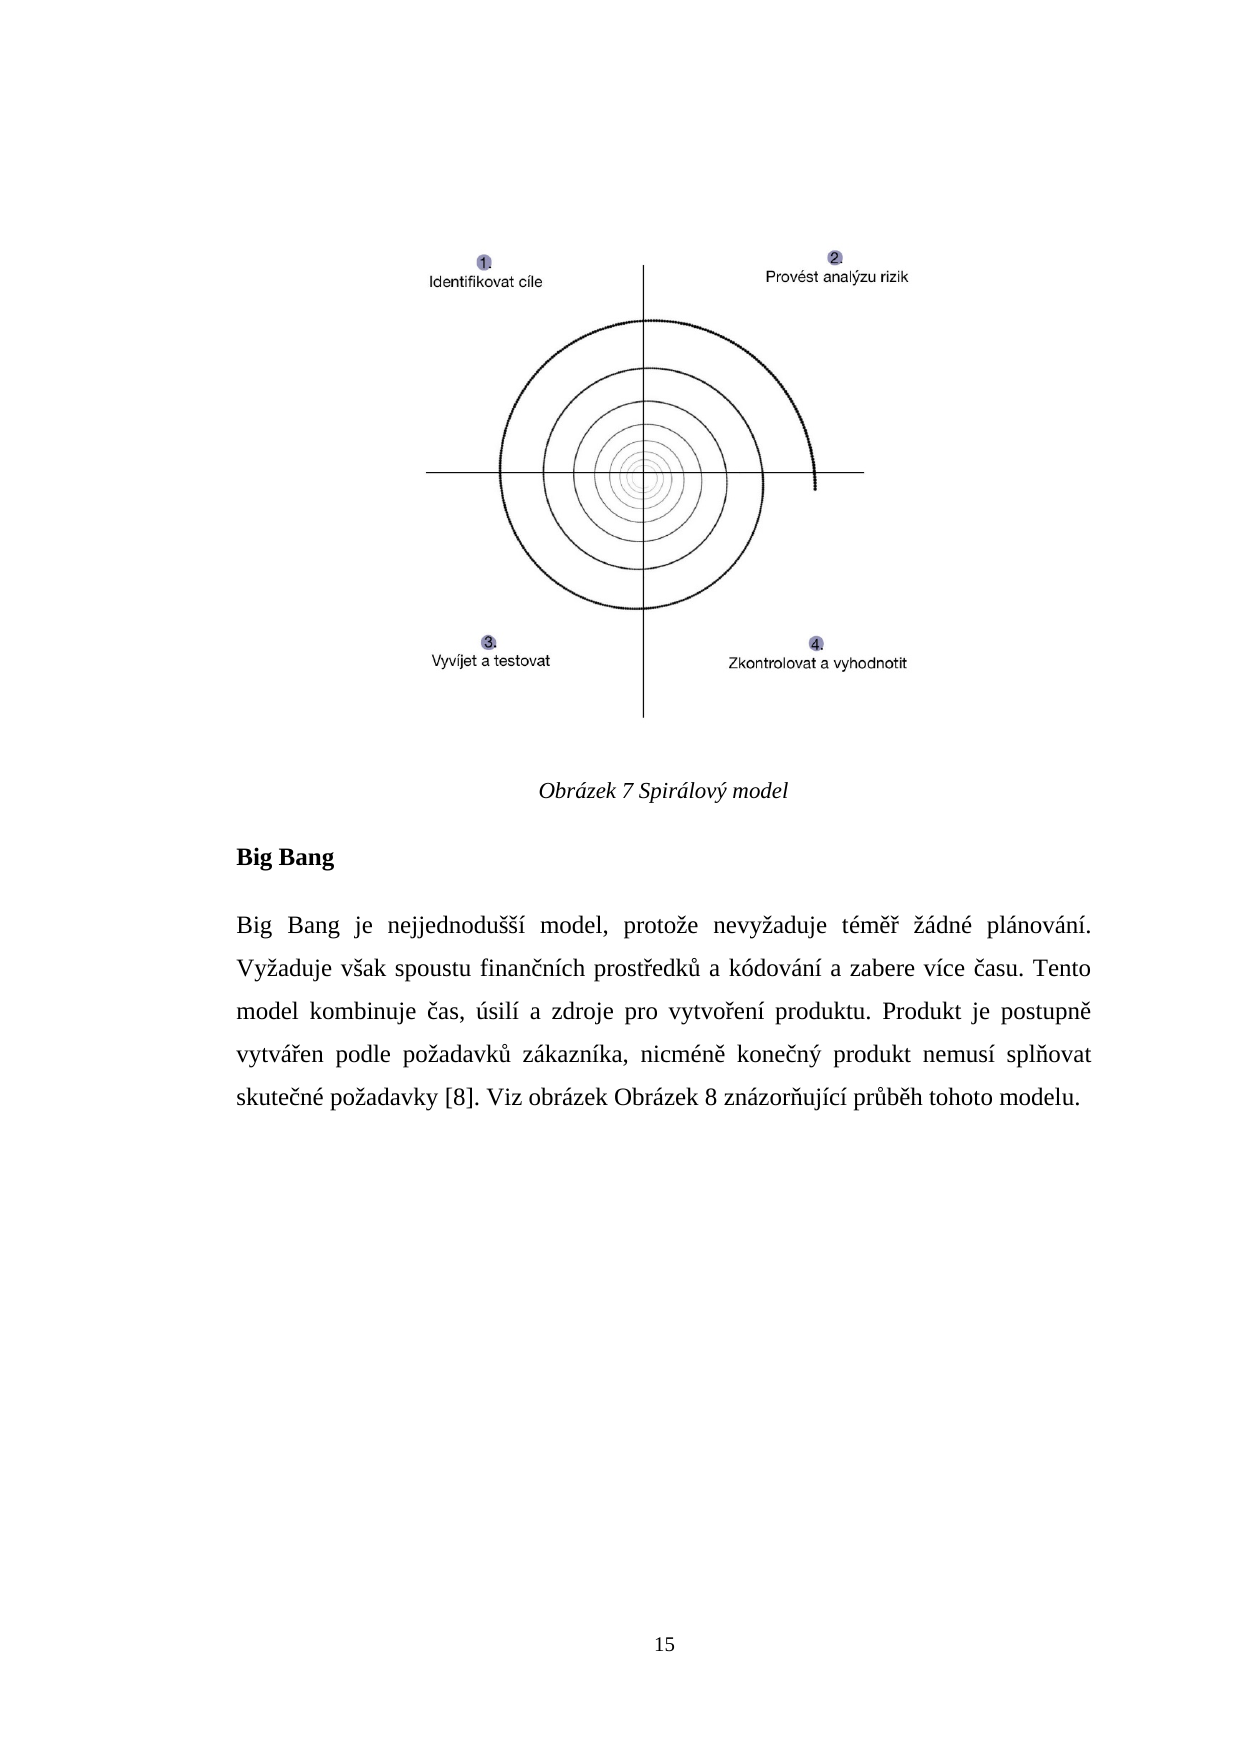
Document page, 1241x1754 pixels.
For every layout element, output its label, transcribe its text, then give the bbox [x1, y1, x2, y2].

text Big Bang je nejjednodušší model, protože nevyžaduje téměř žádné plánování. Vyžaduje však spoustu finančních prostředků a kódování a zabere více času. Tento model kombinuje čas, úsilí a zdroje pro vytvoření produktu. Produkt je postupně vytvářen podle požadavků zákazníka, nicméně konečný produkt nemusí splňovat skutečné požadavky [8]. Viz obrázek 8 znázorňující průběh tohoto modelu. [236, 910, 1092, 1111]
picture [390, 220, 938, 740]
text Big Bang [236, 842, 1092, 871]
